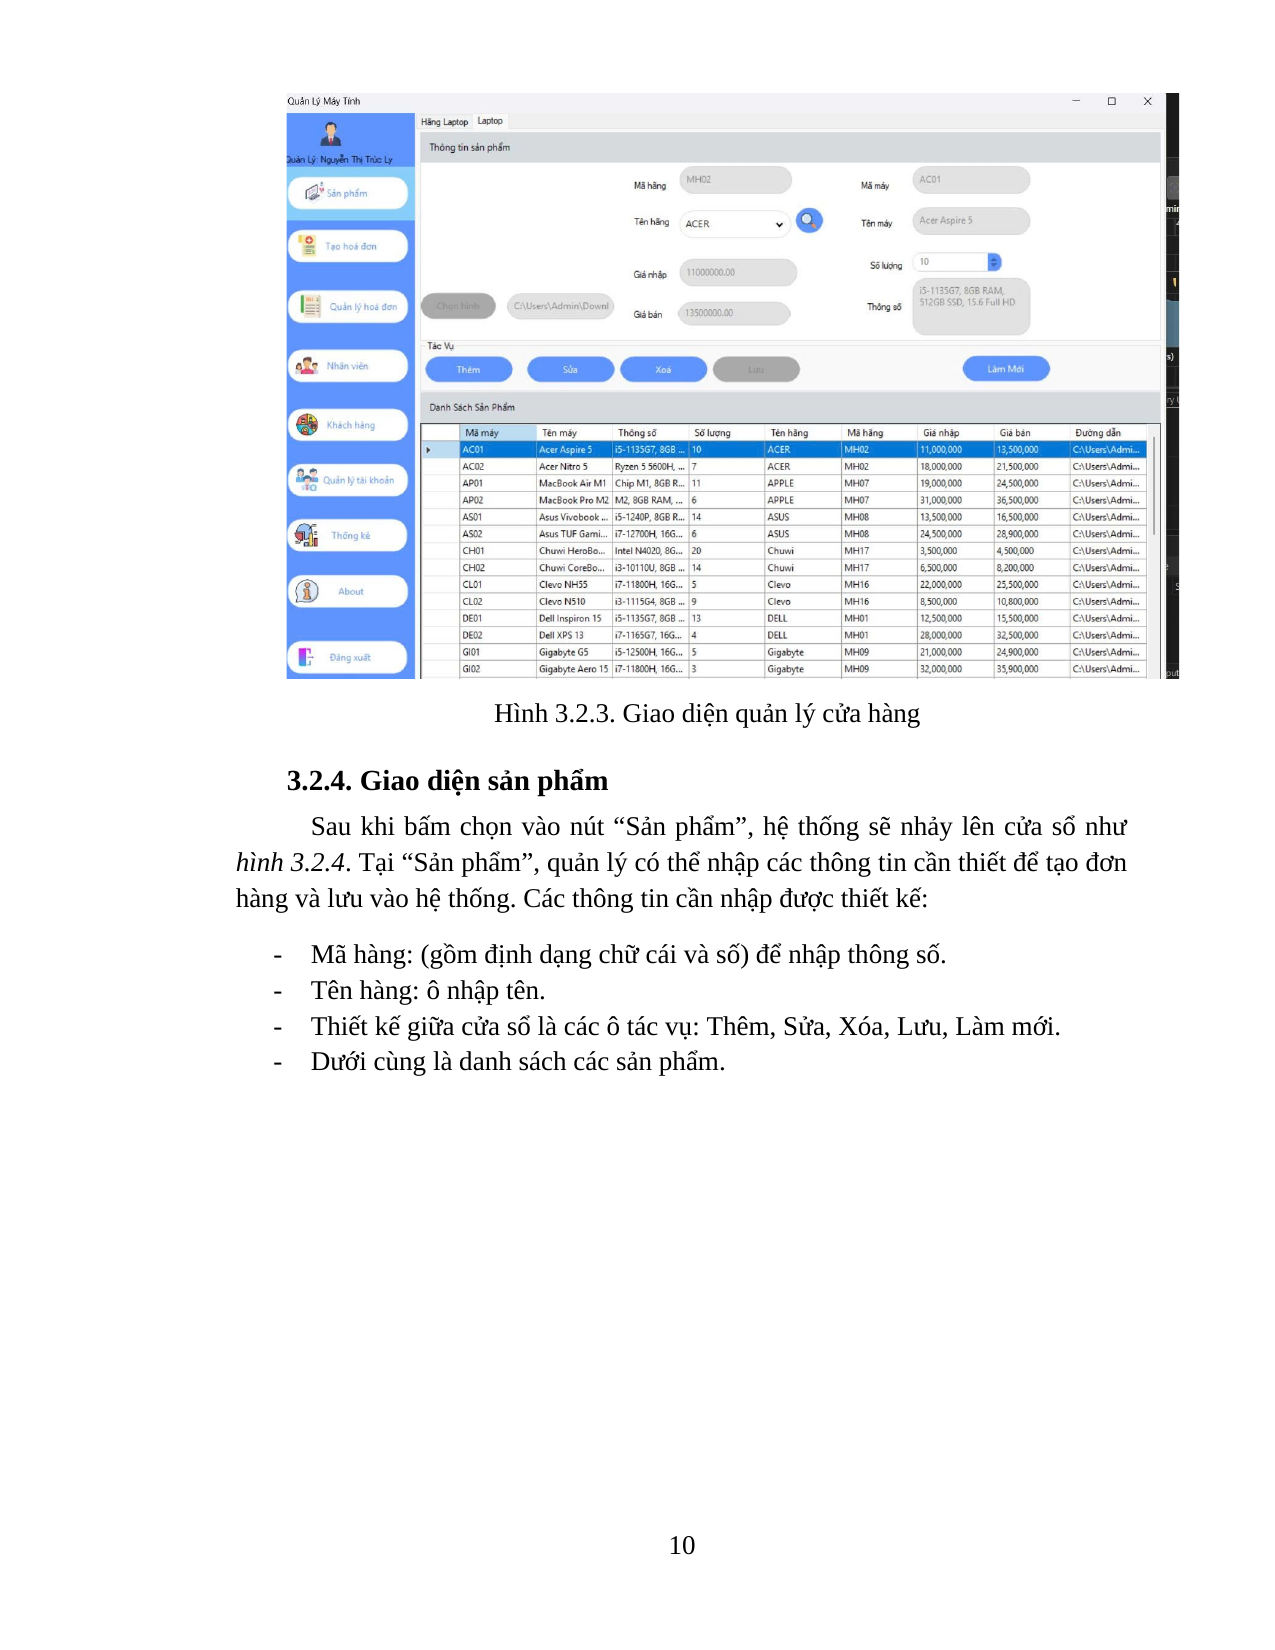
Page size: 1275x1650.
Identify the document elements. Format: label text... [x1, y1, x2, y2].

subtitle 3.2.4. Giao diện sản phẩm [236, 763, 1128, 797]
list Tên hàng: ô nhập tên. [273, 974, 1128, 1005]
list Dưới cùng là danh sách các sản phẩm. [273, 1046, 1128, 1077]
picture [286, 93, 1180, 679]
text Sau khi bấm chọn vào nút “Sản phẩm”, hệ thống sẽ nhảy lên cửa sổ như hình 3.2.4. Tại “Sản phẩm”, quản lý có thể nhập các thông tin cần thiết để tạo đơn hàng và lưu vào hệ thống. Các thông tin cần nhập được thiết kế: [236, 810, 1128, 913]
list Mã hàng: (gồm định dạng chữ cái và số) để nhập thông số. [273, 938, 1128, 969]
text Hình 3.2.3. Giao diện quản lý cửa hàng [287, 697, 1128, 728]
list Thiết kế giữa cửa sổ là các ô tác vụ: Thêm, Sửa, Xóa, Lưu, Làm mới. [273, 1010, 1128, 1041]
